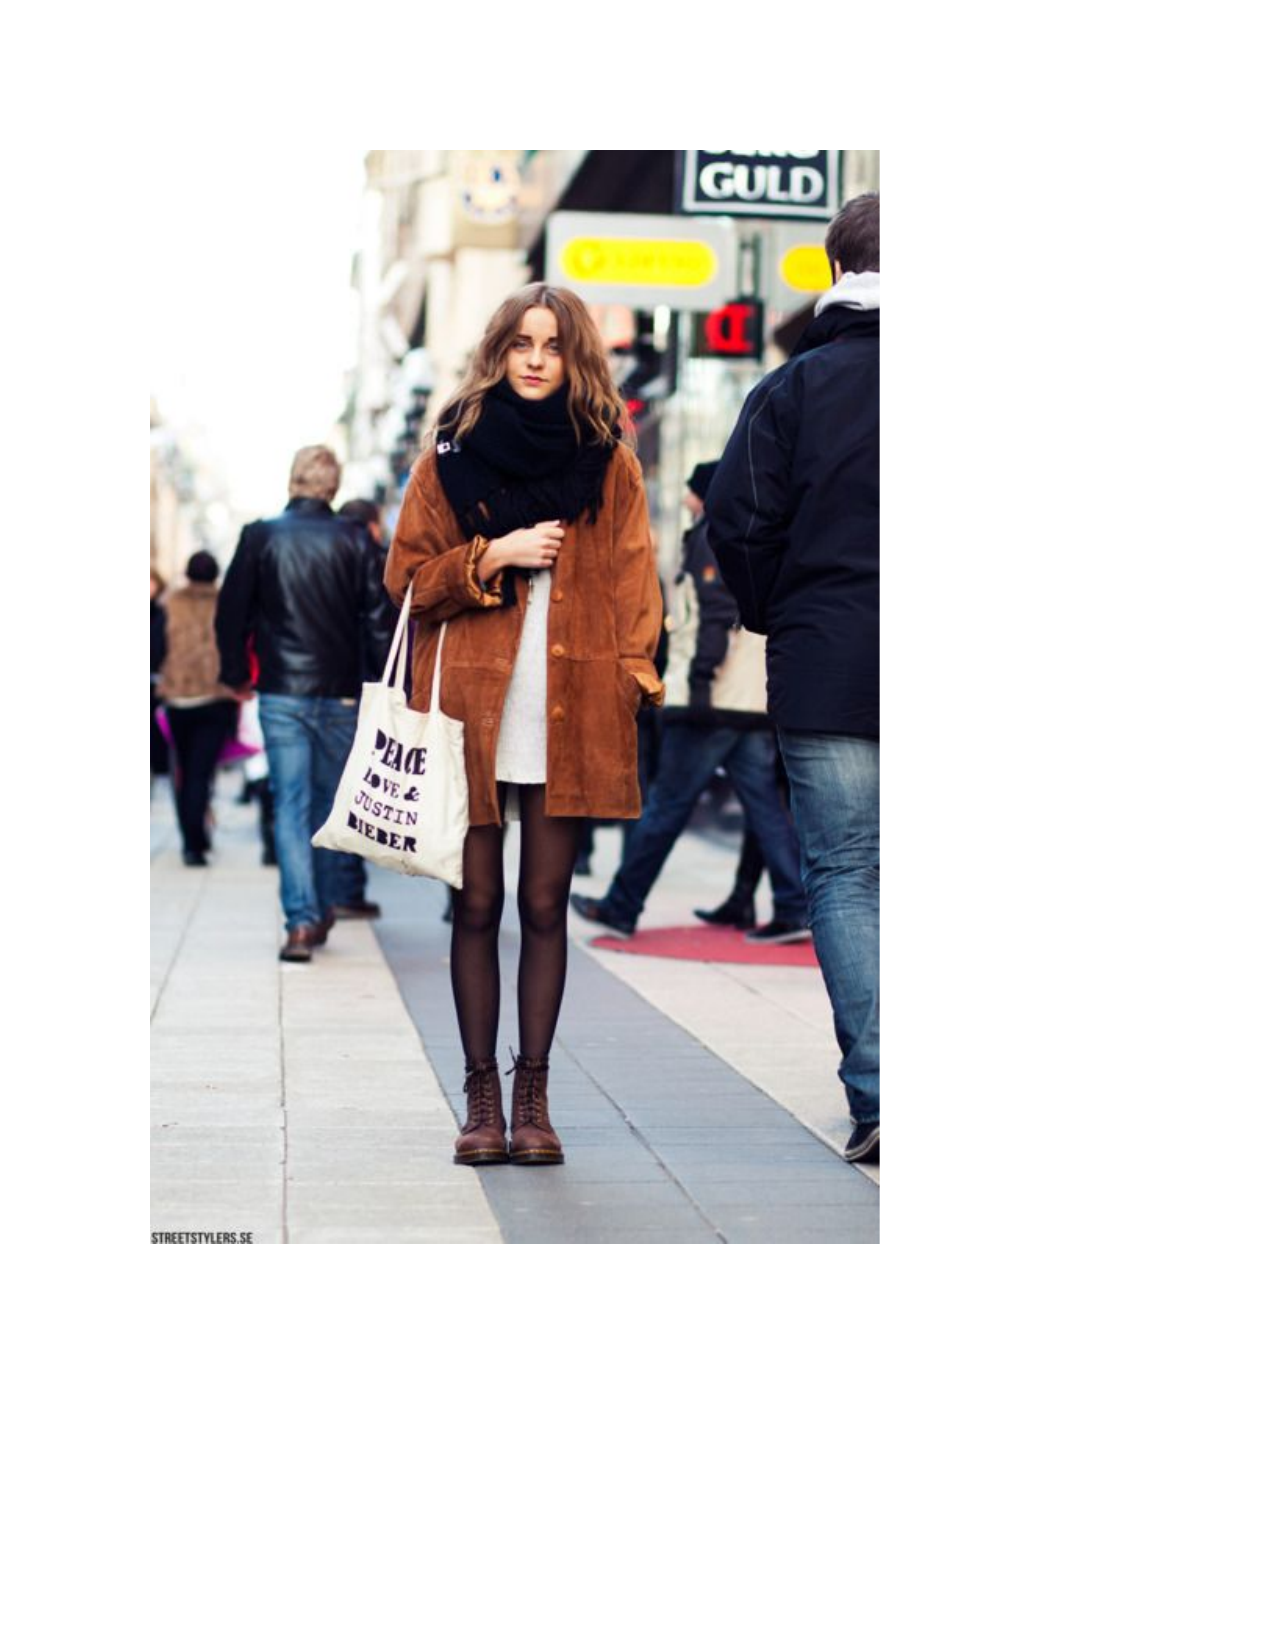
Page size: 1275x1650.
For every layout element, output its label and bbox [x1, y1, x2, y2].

picture [150, 150, 880, 1244]
